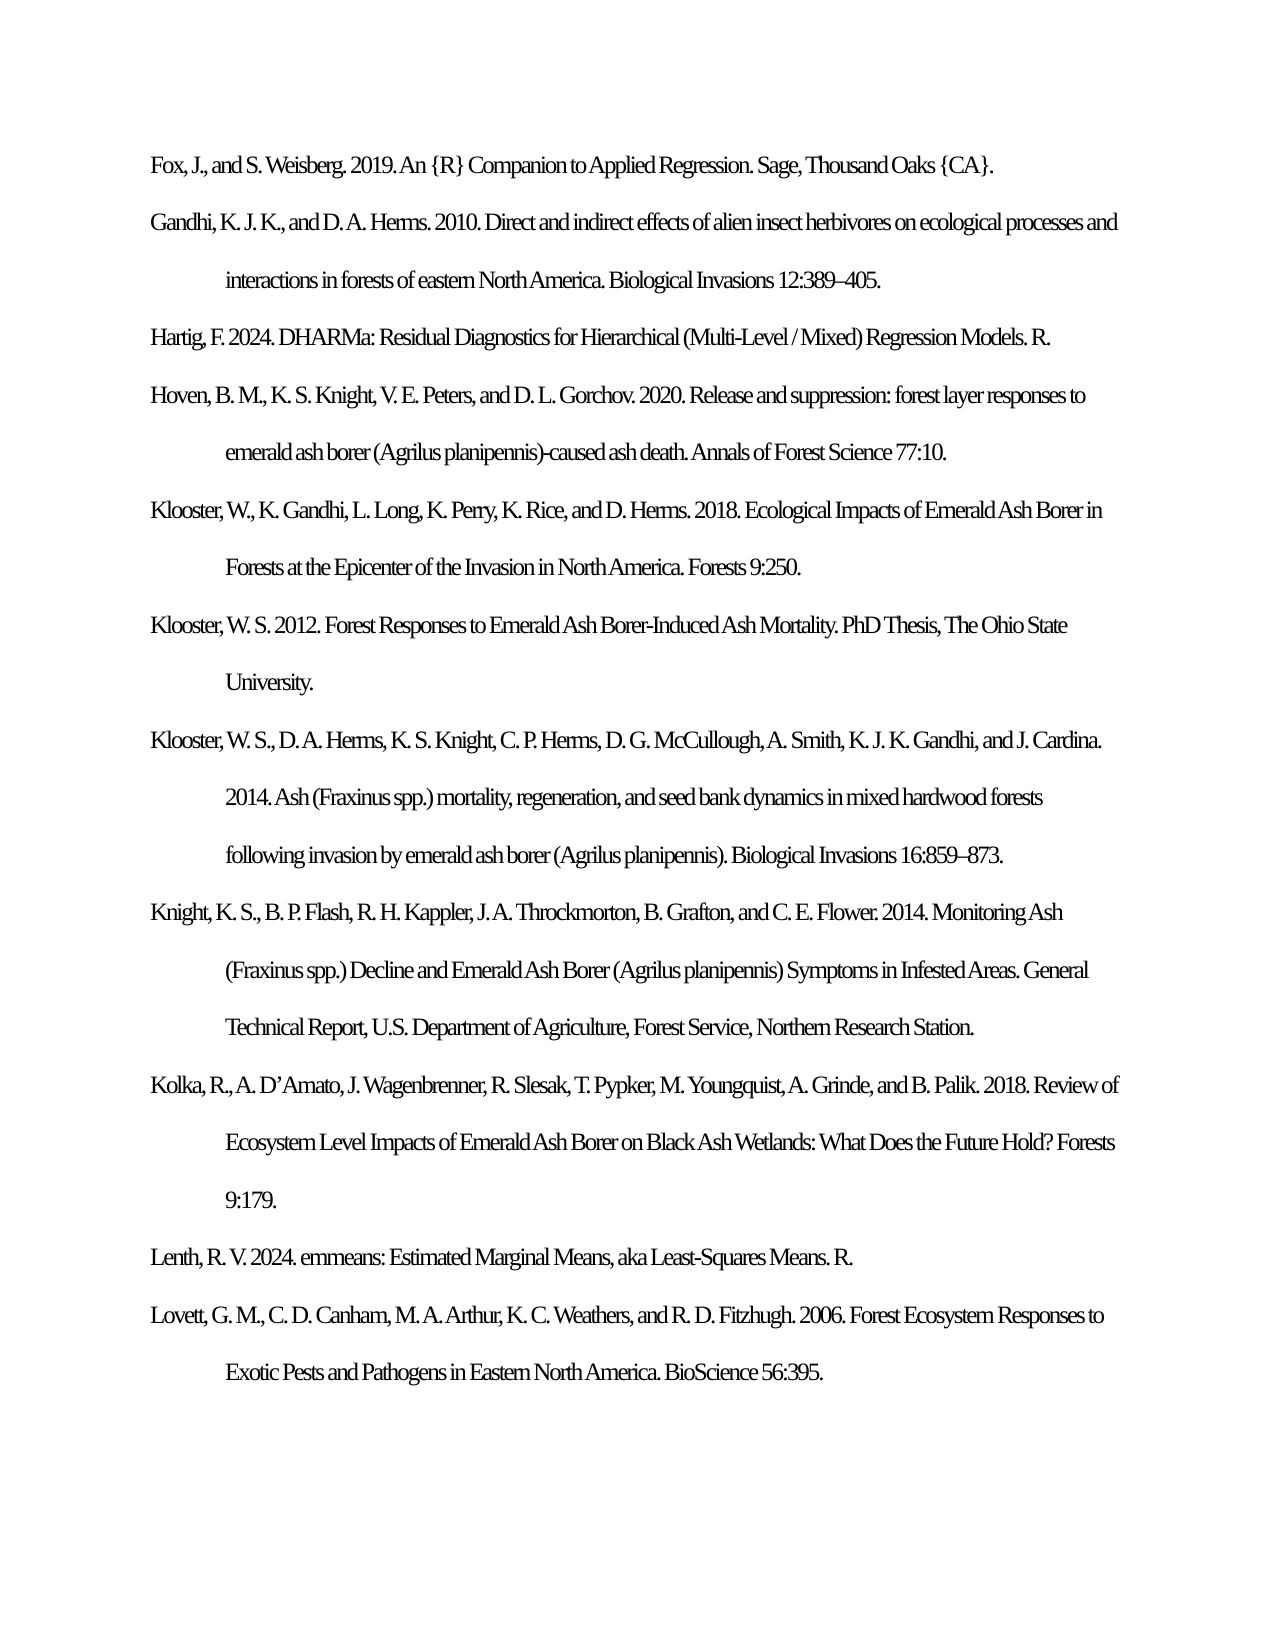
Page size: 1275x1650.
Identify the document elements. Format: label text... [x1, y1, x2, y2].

text Lenth, R. V. 2024. emmeans: Estimated Marginal Means, aka Least-Squares Means. R. [150, 1242, 1125, 1271]
text Klooster, W., K. Gandhi, L. Long, K. Perry, K. Rice, and D. Herms. 2018. Ecological Impacts of Emerald Ash Borer in Forests at the Epicenter of the Invasion in North America. Forests 9:250. [150, 495, 1125, 581]
text Gandhi, K. J. K., and D. A. Herms. 2010. Direct and indirect effects of alien insect herbivores on ecological processes and interactions in forests of eastern North America. Biological Invasions 12:389–405. [150, 207, 1125, 294]
text Fox, J., and S. Weisberg. 2019. An {R} Companion to Applied Regression. Sage, Thousand Oaks {CA}. [150, 150, 1125, 179]
text Knight, K. S., B. P. Flash, R. H. Kappler, J. A. Throckmorton, B. Grafton, and C. E. Flower. 2014. Monitoring Ash (Fraxinus spp.) Decline and Emerald Ash Borer (Agrilus planipennis) Symptoms in Infested Areas. General Technical Report, U.S. Department of Agriculture, Forest Service, Northern Research Station. [150, 897, 1125, 1041]
text Hoven, B. M., K. S. Knight, V. E. Peters, and D. L. Gorchov. 2020. Release and suppression: forest layer responses to emerald ash borer (Agrilus planipennis)-caused ash death. Annals of Forest Science 77:10. [150, 380, 1125, 466]
text Kolka, R., A. D’Amato, J. Wagenbrenner, R. Slesak, T. Pypker, M. Youngquist, A. Grinde, and B. Palik. 2018. Review of Ecosystem Level Impacts of Emerald Ash Borer on Black Ash Wetlands: What Does the Future Hold? Forests 9:179. [150, 1070, 1125, 1214]
text Klooster, W. S., D. A. Herms, K. S. Knight, C. P. Herms, D. G. McCullough, A. Smith, K. J. K. Gandhi, and J. Cardina. 2014. Ash (Fraxinus spp.) mortality, regeneration, and seed bank dynamics in mixed hardwood forests following invasion by emerald ash borer (Agrilus planipennis). Biological Invasions 16:859–873. [150, 725, 1125, 869]
text Klooster, W. S. 2012. Forest Responses to Emerald Ash Borer-Induced Ash Mortality. PhD Thesis, The Ohio State University. [150, 610, 1125, 696]
text Lovett, G. M., C. D. Canham, M. A. Arthur, K. C. Weathers, and R. D. Fitzhugh. 2006. Forest Ecosystem Responses to Exotic Pests and Pathogens in Eastern North America. BioScience 56:395. [150, 1300, 1125, 1386]
text Hartig, F. 2024. DHARMa: Residual Diagnostics for Hierarchical (Multi-Level / Mixed) Regression Models. R. [150, 322, 1125, 351]
